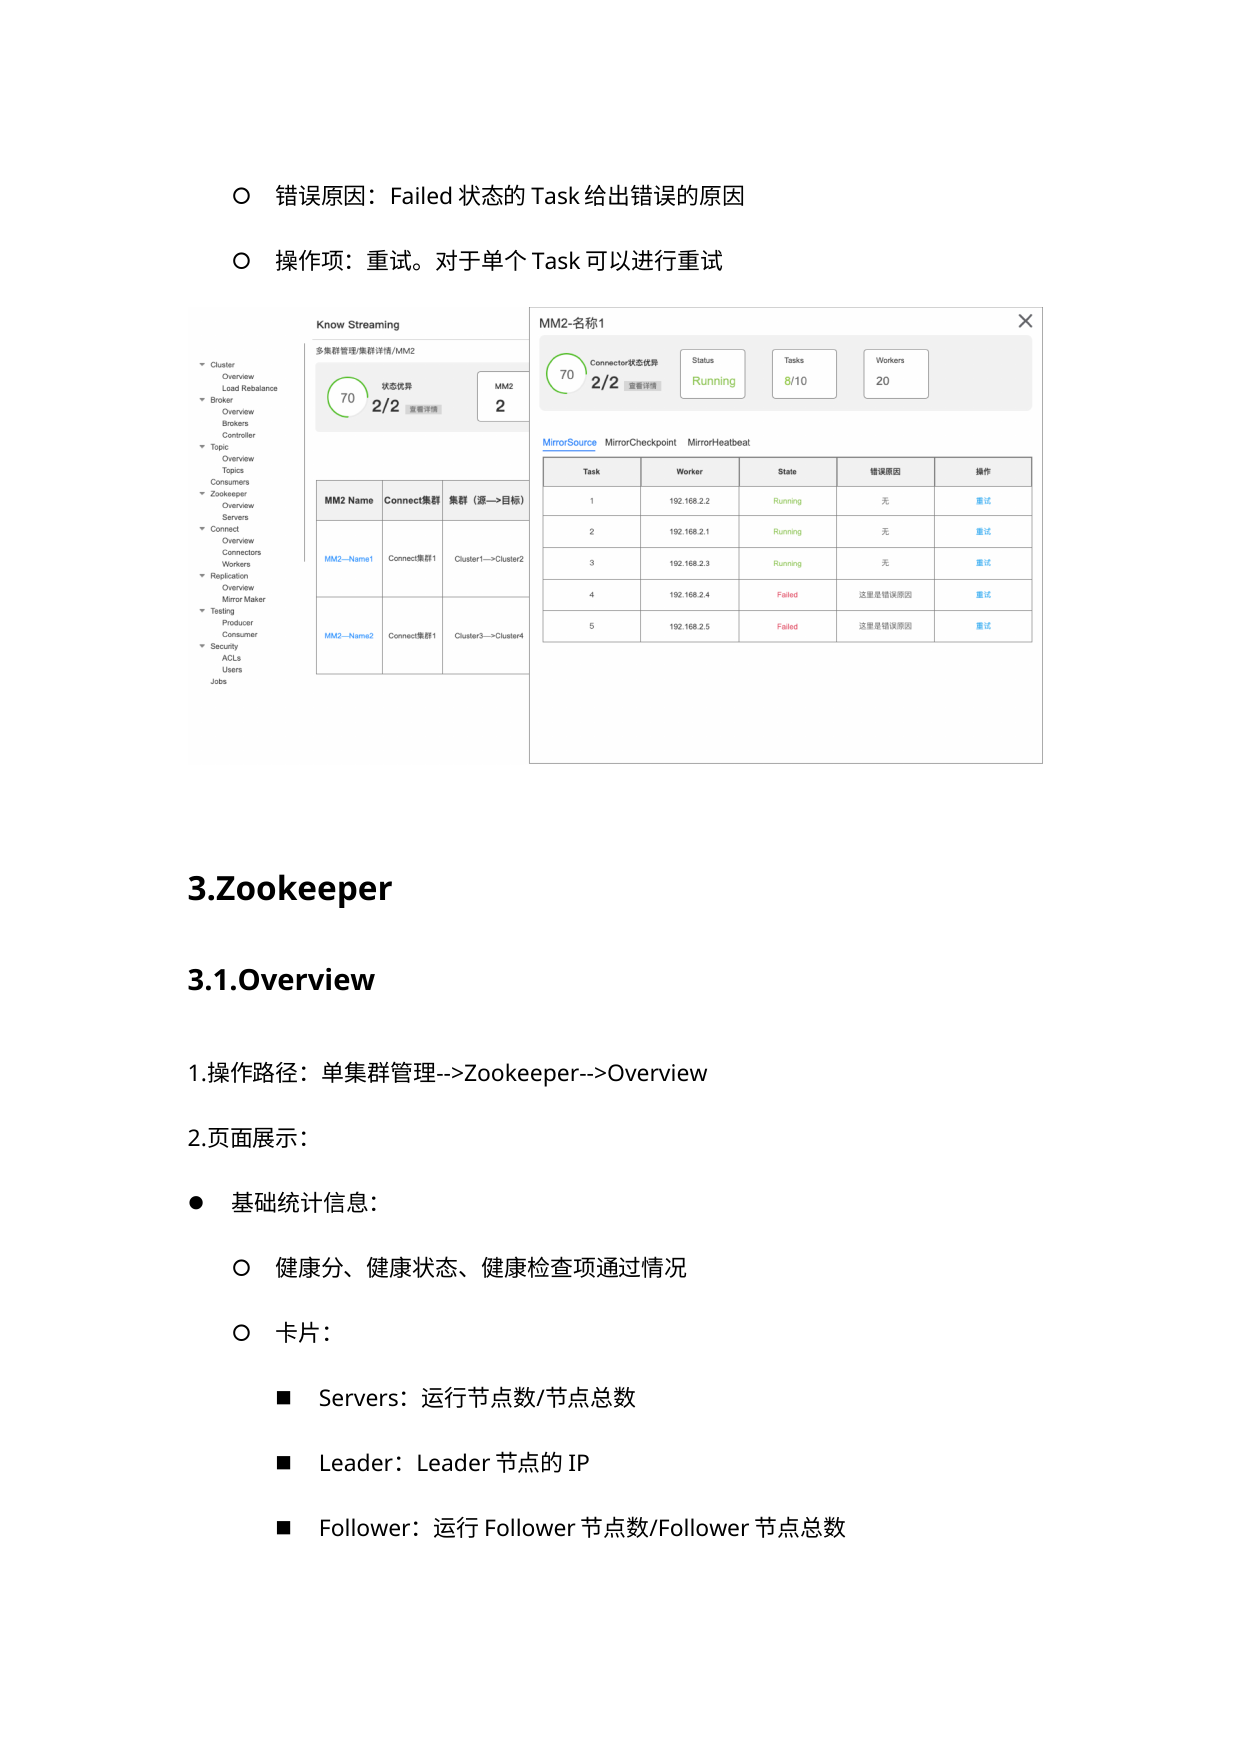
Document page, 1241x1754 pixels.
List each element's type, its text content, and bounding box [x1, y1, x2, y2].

text 2.页面展示： [187, 1104, 1053, 1169]
list 健康分、健康状态、健康检查项通过情况 [231, 1234, 1053, 1299]
text 3.1.Overview [187, 947, 1053, 1012]
text 1.操作路径：单集群管理-->Zookeeper-->Overview [187, 1039, 1053, 1104]
picture [187, 307, 1044, 765]
list 错误原因：Failed状态的Task给出错误的原因 [231, 162, 1053, 227]
list 操作项：重试。对于单个Task可以进行重试 [231, 227, 1053, 292]
list Follower：运行Follower节点数/Follower节点总数 [275, 1494, 1053, 1559]
text 3.Zookeeper [187, 854, 1053, 919]
list Leader：Leader节点的IP [275, 1429, 1053, 1494]
list 基础统计信息： [187, 1169, 1053, 1234]
list Servers：运行节点数/节点总数 [275, 1364, 1053, 1429]
list 卡片： [231, 1299, 1053, 1364]
